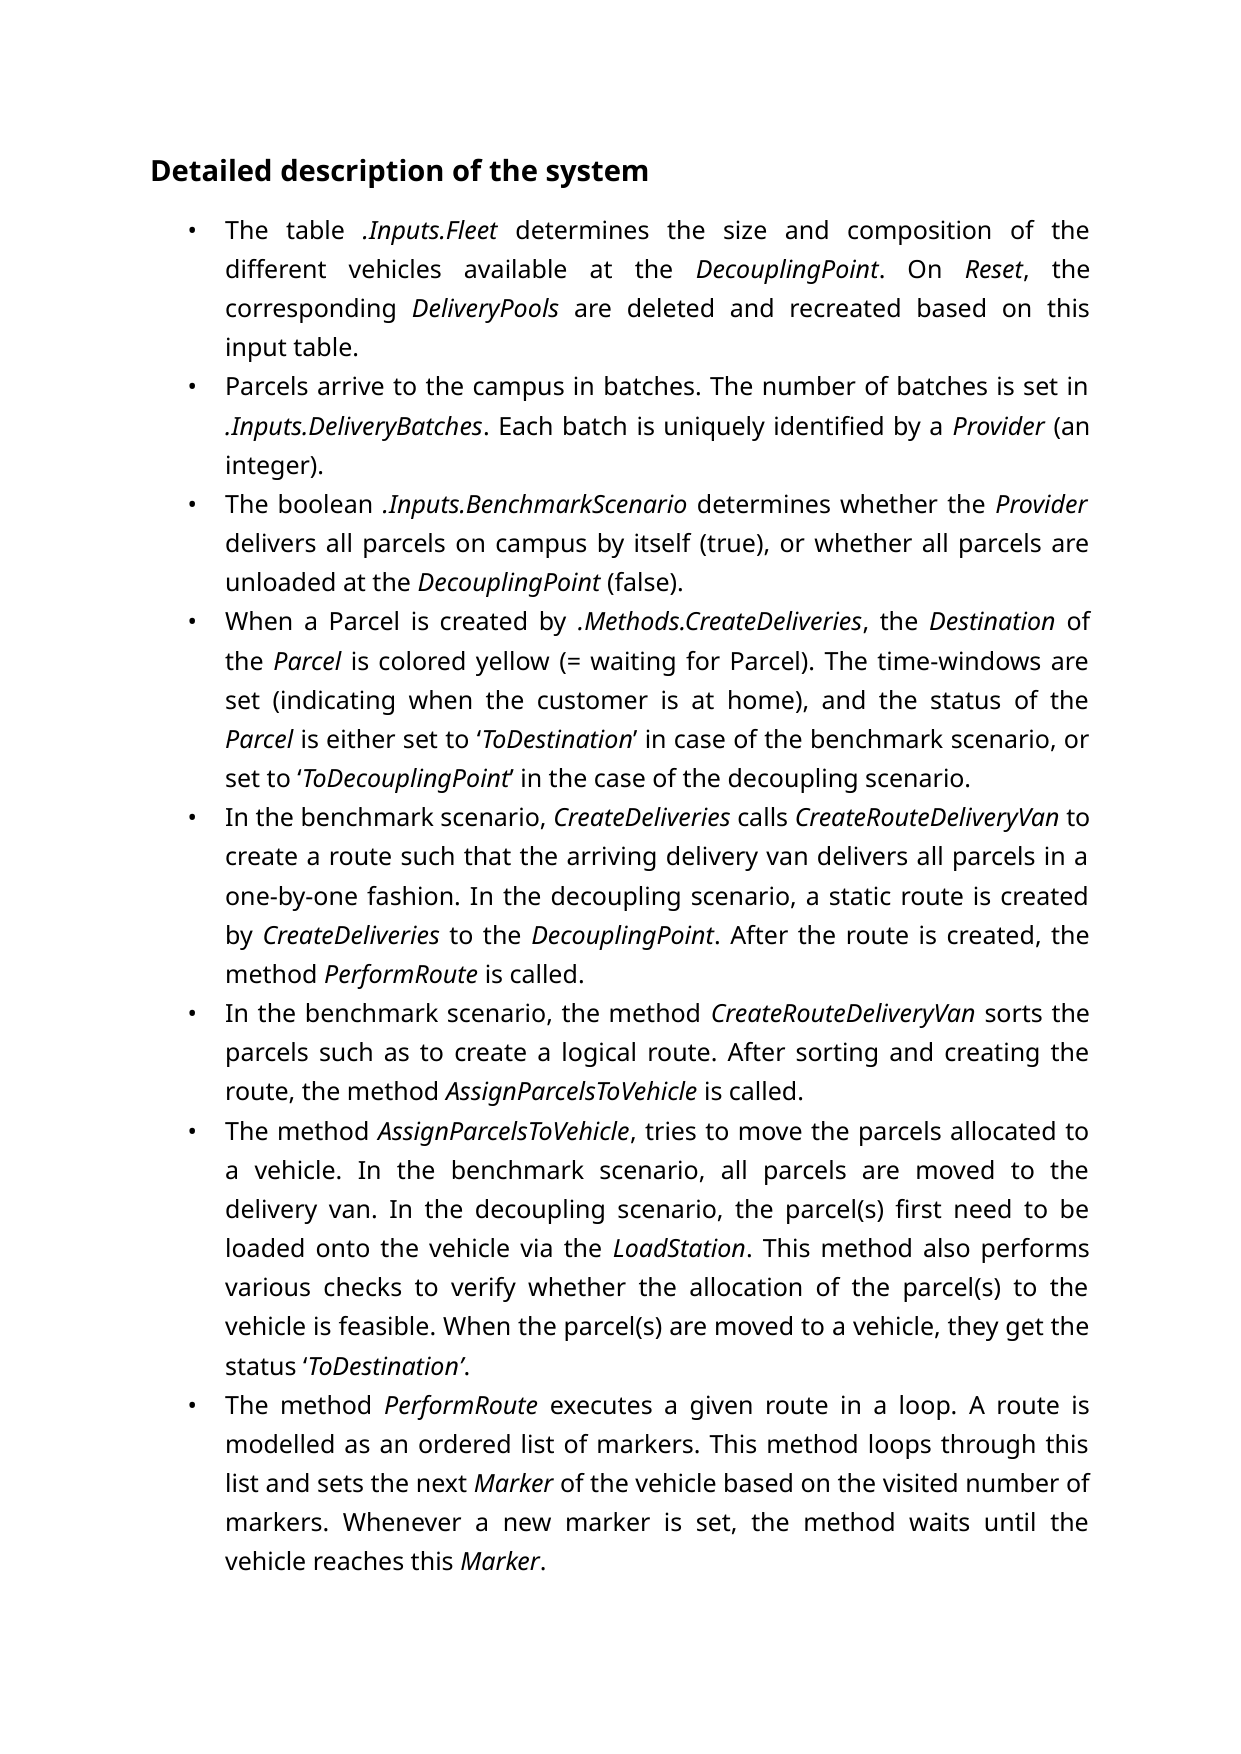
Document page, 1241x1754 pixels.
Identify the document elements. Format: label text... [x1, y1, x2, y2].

list Parcels arrive to the campus in batches. The number of batches is set in .Inputs.DeliveryBatches. Each batch is uniquely identified by a Provider (an integer). [187, 369, 1090, 481]
list The method AssignParcelsToVehicle, tries to move the parcels allocated to a vehicle. In the benchmark scenario, all parcels are moved to the delivery van. In the decoupling scenario, the parcel(s) first need to be loaded onto the vehicle via the LoadStation. This method also performs various checks to verify whether the allocation of the parcel(s) to the vehicle is feasible. When the parcel(s) are moved to a vehicle, they get the status ‘ToDestination’. [187, 1113, 1090, 1382]
list In the benchmark scenario, the method CreateRouteDeliveryVan sorts the parcels such as to create a logical route. After sorting and creating the route, the method AssignParcelsToVehicle is called. [187, 996, 1090, 1108]
list The boolean .Inputs.BenchmarkScenario determines whether the Provider delivers all parcels on campus by itself (true), or whether all parcels are unloaded at the DecouplingPoint (false). [187, 486, 1090, 599]
list The table .Inputs.Fleet determines the size and composition of the different vehicles available at the DecouplingPoint. On Reset, the corresponding DeliveryPools are deleted and recreated based on this input table. [187, 212, 1090, 364]
text Detailed description of the system [150, 150, 1090, 190]
list The method PerformRoute executes a given route in a loop. A route is modelled as an ordered list of markers. This method loops through this list and sets the next Marker of the vehicle based on the visited number of markers. Whenever a new marker is set, the method waits until the vehicle reaches this Marker. [187, 1387, 1090, 1578]
list When a Parcel is created by .Methods.CreateDeliveries, the Destination of the Parcel is colored yellow (= waiting for Parcel). The time-windows are set (indicating when the customer is at home), and the status of the Parcel is either set to ‘ToDestination’ in case of the benchmark scenario, or set to ‘ToDecouplingPoint’ in the case of the decoupling scenario. [187, 604, 1090, 795]
list In the benchmark scenario, CreateDeliveries calls CreateRouteDeliveryVan to create a route such that the arriving delivery van delivers all parcels in a one-by-one fashion. In the decoupling scenario, a static route is created by CreateDeliveries to the DecouplingPoint. After the route is created, the method PerformRoute is called. [187, 800, 1090, 991]
